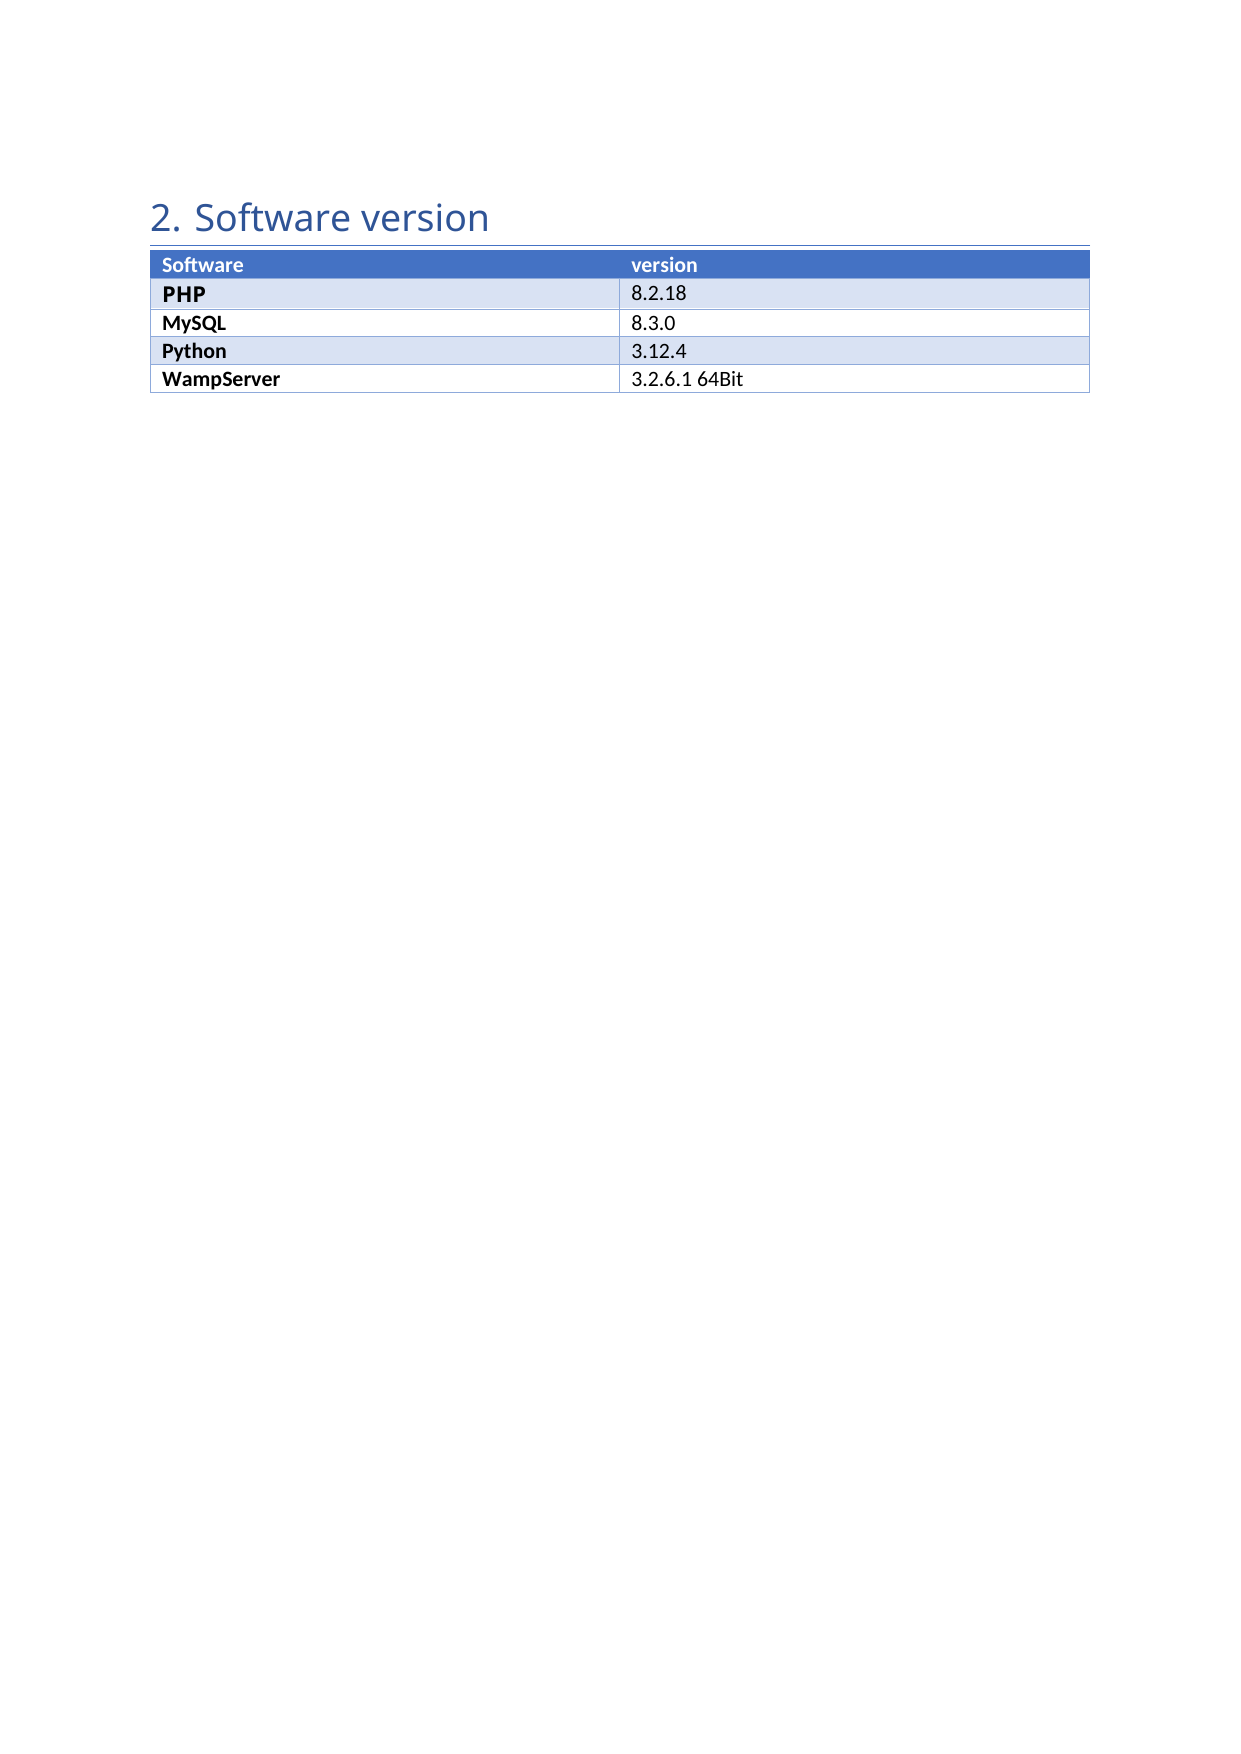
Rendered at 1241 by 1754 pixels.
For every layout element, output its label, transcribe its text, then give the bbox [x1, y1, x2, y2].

table_header version [620, 251, 1089, 278]
table_cell 8.3.0 [620, 310, 1089, 336]
table_cell WampServer [151, 365, 619, 392]
table_cell Python [151, 337, 619, 364]
table_header Software [151, 251, 619, 278]
table_cell MySQL [151, 310, 619, 336]
table_cell 3.12.4 [620, 337, 1089, 364]
table_cell 3.2.6.1 64Bit [620, 365, 1089, 392]
subtitle Software version [150, 192, 1090, 245]
table_cell PHP [151, 279, 619, 308]
table_cell 8.2.18 [620, 279, 1089, 308]
